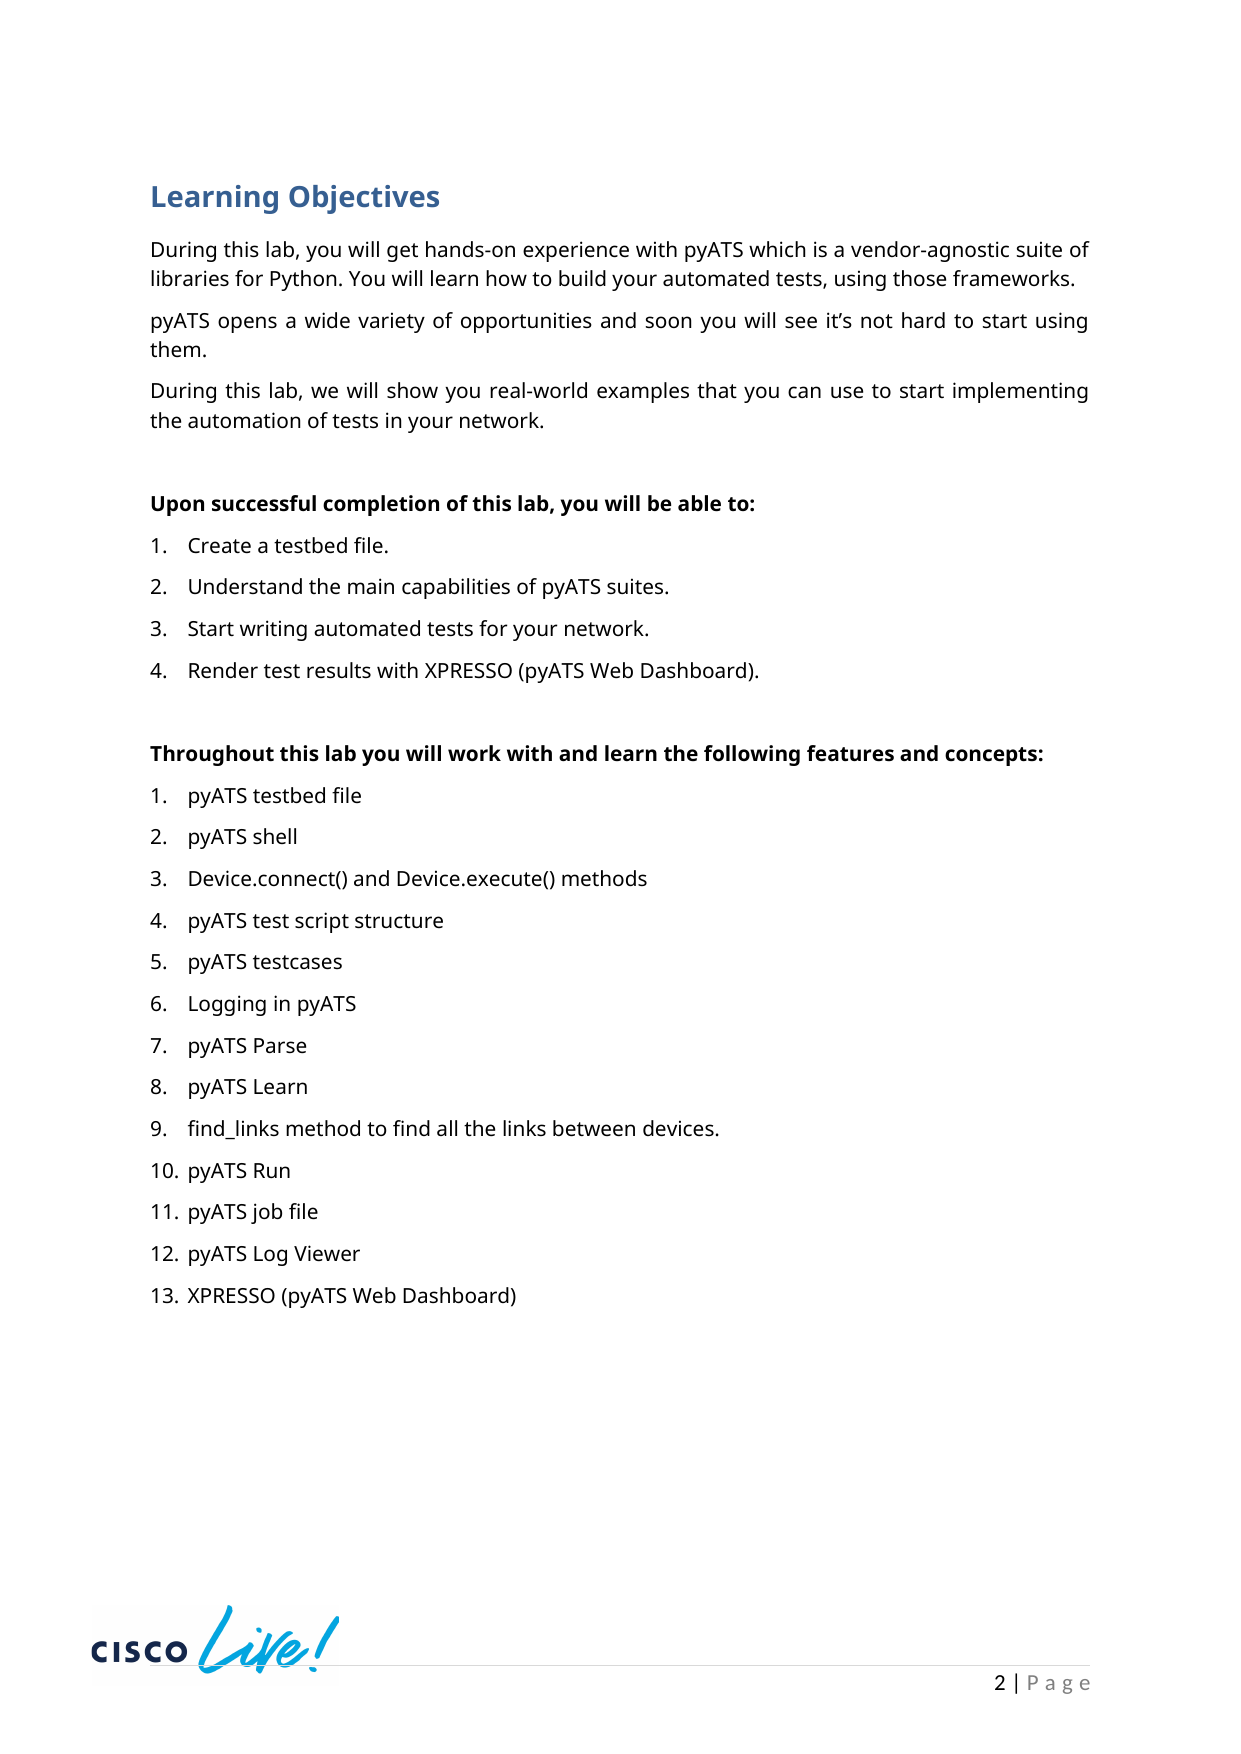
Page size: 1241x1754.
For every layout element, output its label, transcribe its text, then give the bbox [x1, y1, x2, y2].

text During this lab, we will show you real-world examples that you can use to start implementing the automation of tests in your network. [150, 376, 1090, 434]
text pyATS shell [150, 822, 1090, 851]
text Create a testbed file. [150, 530, 1090, 559]
text pyATS Learn [150, 1072, 1090, 1101]
text pyATS testcases [150, 947, 1090, 976]
picture [91, 1605, 339, 1686]
text Render test results with XPRESSO (pyATS Web Dashboard). [150, 655, 1090, 684]
text Start writing automated tests for your network. [150, 613, 1090, 642]
text pyATS test script structure [150, 905, 1090, 934]
text pyATS opens a wide variety of opportunities and soon you will see it’s not hard to start using them. [150, 305, 1090, 363]
text pyATS Run [150, 1155, 1090, 1184]
list pyATS testbed file [150, 780, 1090, 809]
text pyATS Log Viewer [150, 1238, 1090, 1267]
text Understand the main capabilities of pyATS suites. [150, 572, 1090, 601]
text Device.connect() and Device.execute() methods [150, 863, 1090, 892]
text pyATS job file [150, 1197, 1090, 1226]
subtitle Learning Objectives [150, 176, 1090, 216]
text pyATS Parse [150, 1030, 1090, 1059]
picture [205, 1605, 339, 1665]
picture [228, 1657, 241, 1665]
text XPRESSO (pyATS Web Dashboard) [150, 1280, 1090, 1309]
text Logging in pyATS [150, 988, 1090, 1017]
text find_links method to find all the links between devices. [150, 1113, 1090, 1142]
text During this lab, you will get hands-on experience with pyATS which is a vendor-agnostic suite of libraries for Python. You will learn how to build your automated tests, using those frameworks. [150, 234, 1090, 292]
text Upon successful completion of this lab, you will be able to: [150, 488, 1090, 517]
text Throughout this lab you will work with and learn the following features and concepts: [150, 738, 1090, 767]
